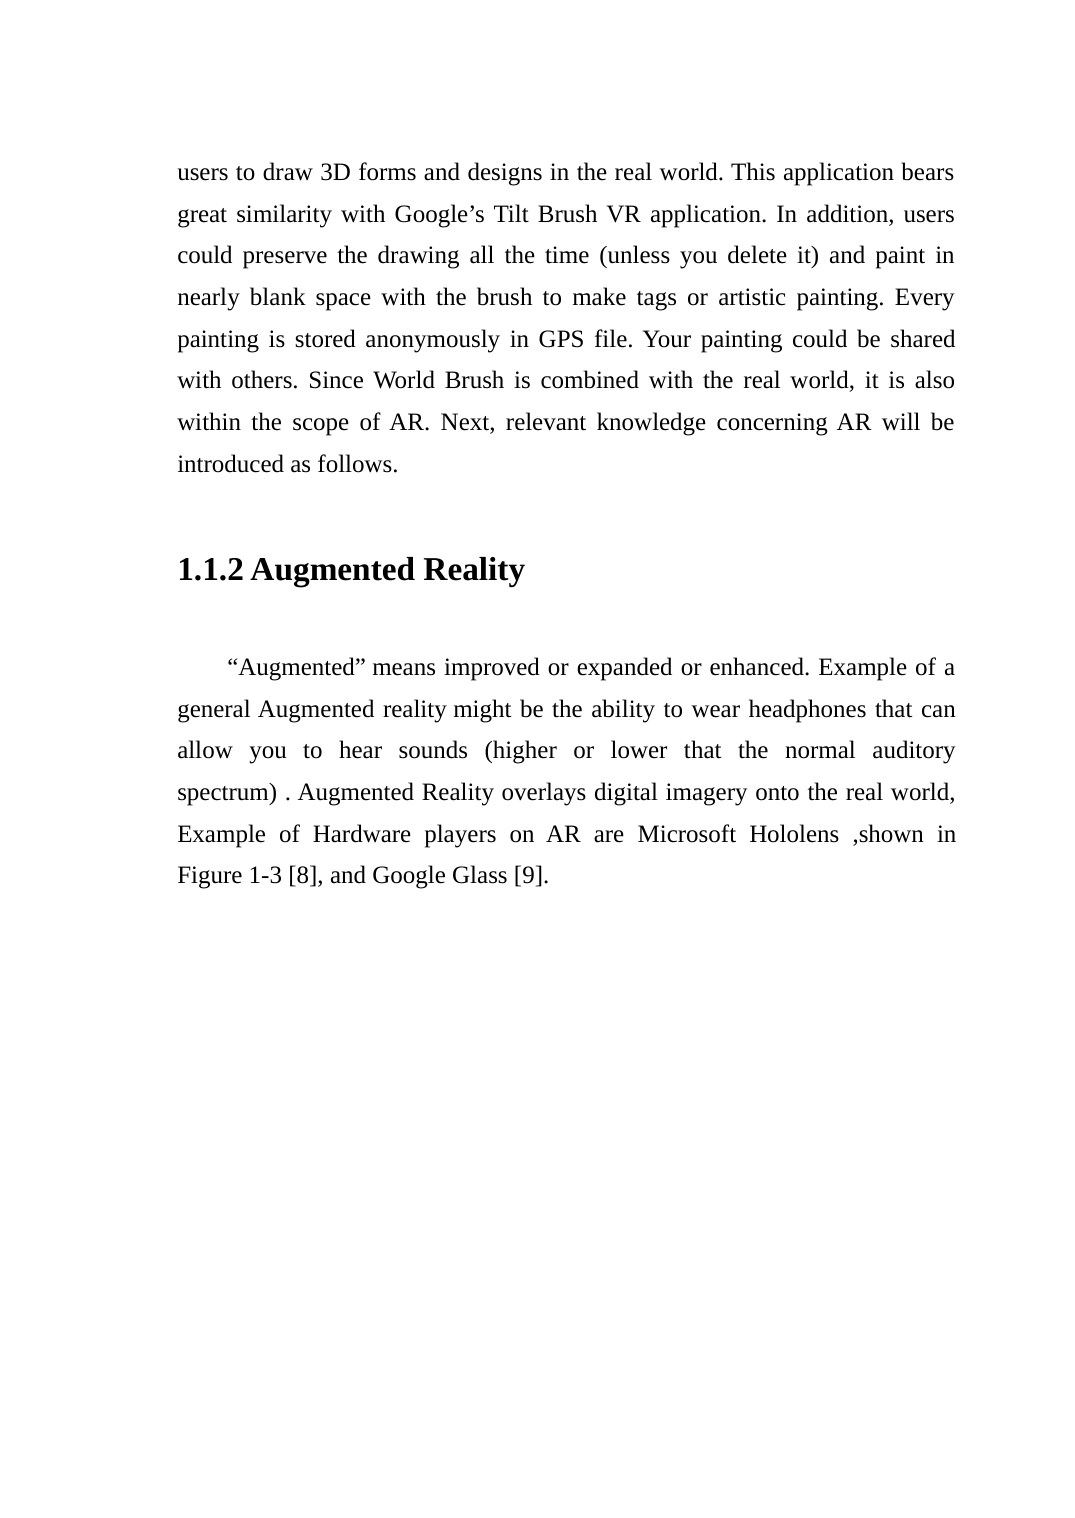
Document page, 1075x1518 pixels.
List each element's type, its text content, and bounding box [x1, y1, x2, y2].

text “Augmented” means improved or expanded or enhanced. Example of a general Augmented reality might be the ability to wear headphones that can allow you to hear sounds (higher or lower that the normal auditory spectrum) . Augmented Reality overlays digital imagery onto the real world, Example of Hardware players on AR are Microsoft Hololens ,shown in Figure 1-3 [8], and Google Glass [9]. [177, 642, 956, 892]
text 1.1.2 Augmented Reality [177, 549, 956, 587]
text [177, 147, 956, 480]
